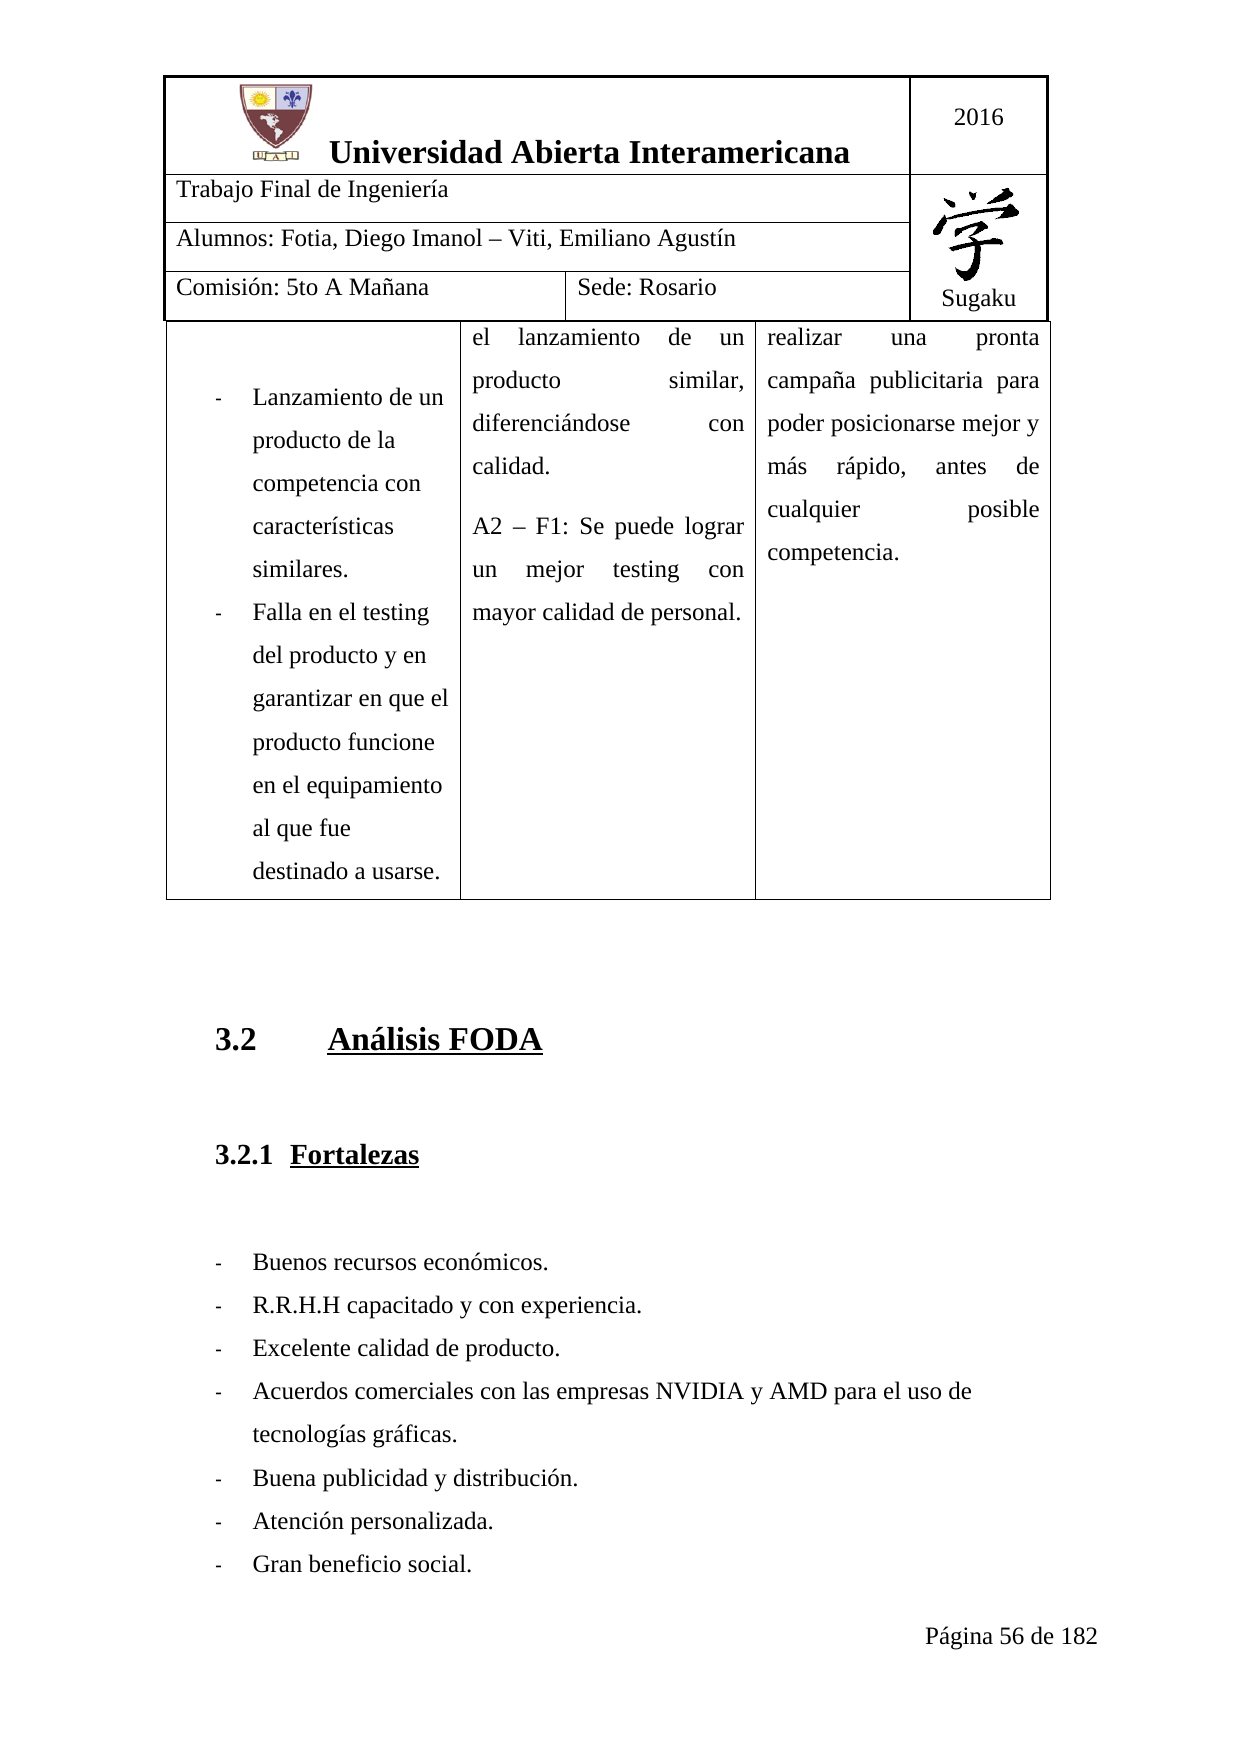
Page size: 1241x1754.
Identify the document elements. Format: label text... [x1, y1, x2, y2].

picture [223, 78, 329, 164]
picture [927, 181, 1030, 284]
list Acuerdos comerciales con las empresas NVIDIA y AMD para el uso de tecnologías gráficas. [215, 1376, 1063, 1448]
list Buenos recursos económicos. [215, 1247, 1063, 1276]
table_cell A1 – D1, D2: Se debe realizar una pronta campaña publicitaria para poder posicionarse mejor y más rápido, antes de cualquier posible competencia. [756, 322, 1050, 899]
subtitle Fortalezas [215, 1137, 1063, 1170]
list Atención personalizada. [215, 1506, 1063, 1534]
list R.R.H.H capacitado y con experiencia. [215, 1290, 1063, 1319]
list Excelente calidad de producto. [215, 1333, 1063, 1362]
list Buena publicidad y distribución. [215, 1463, 1063, 1491]
list Gran beneficio social. [215, 1549, 1063, 1578]
subtitle Análisis FODA [215, 1019, 1063, 1058]
